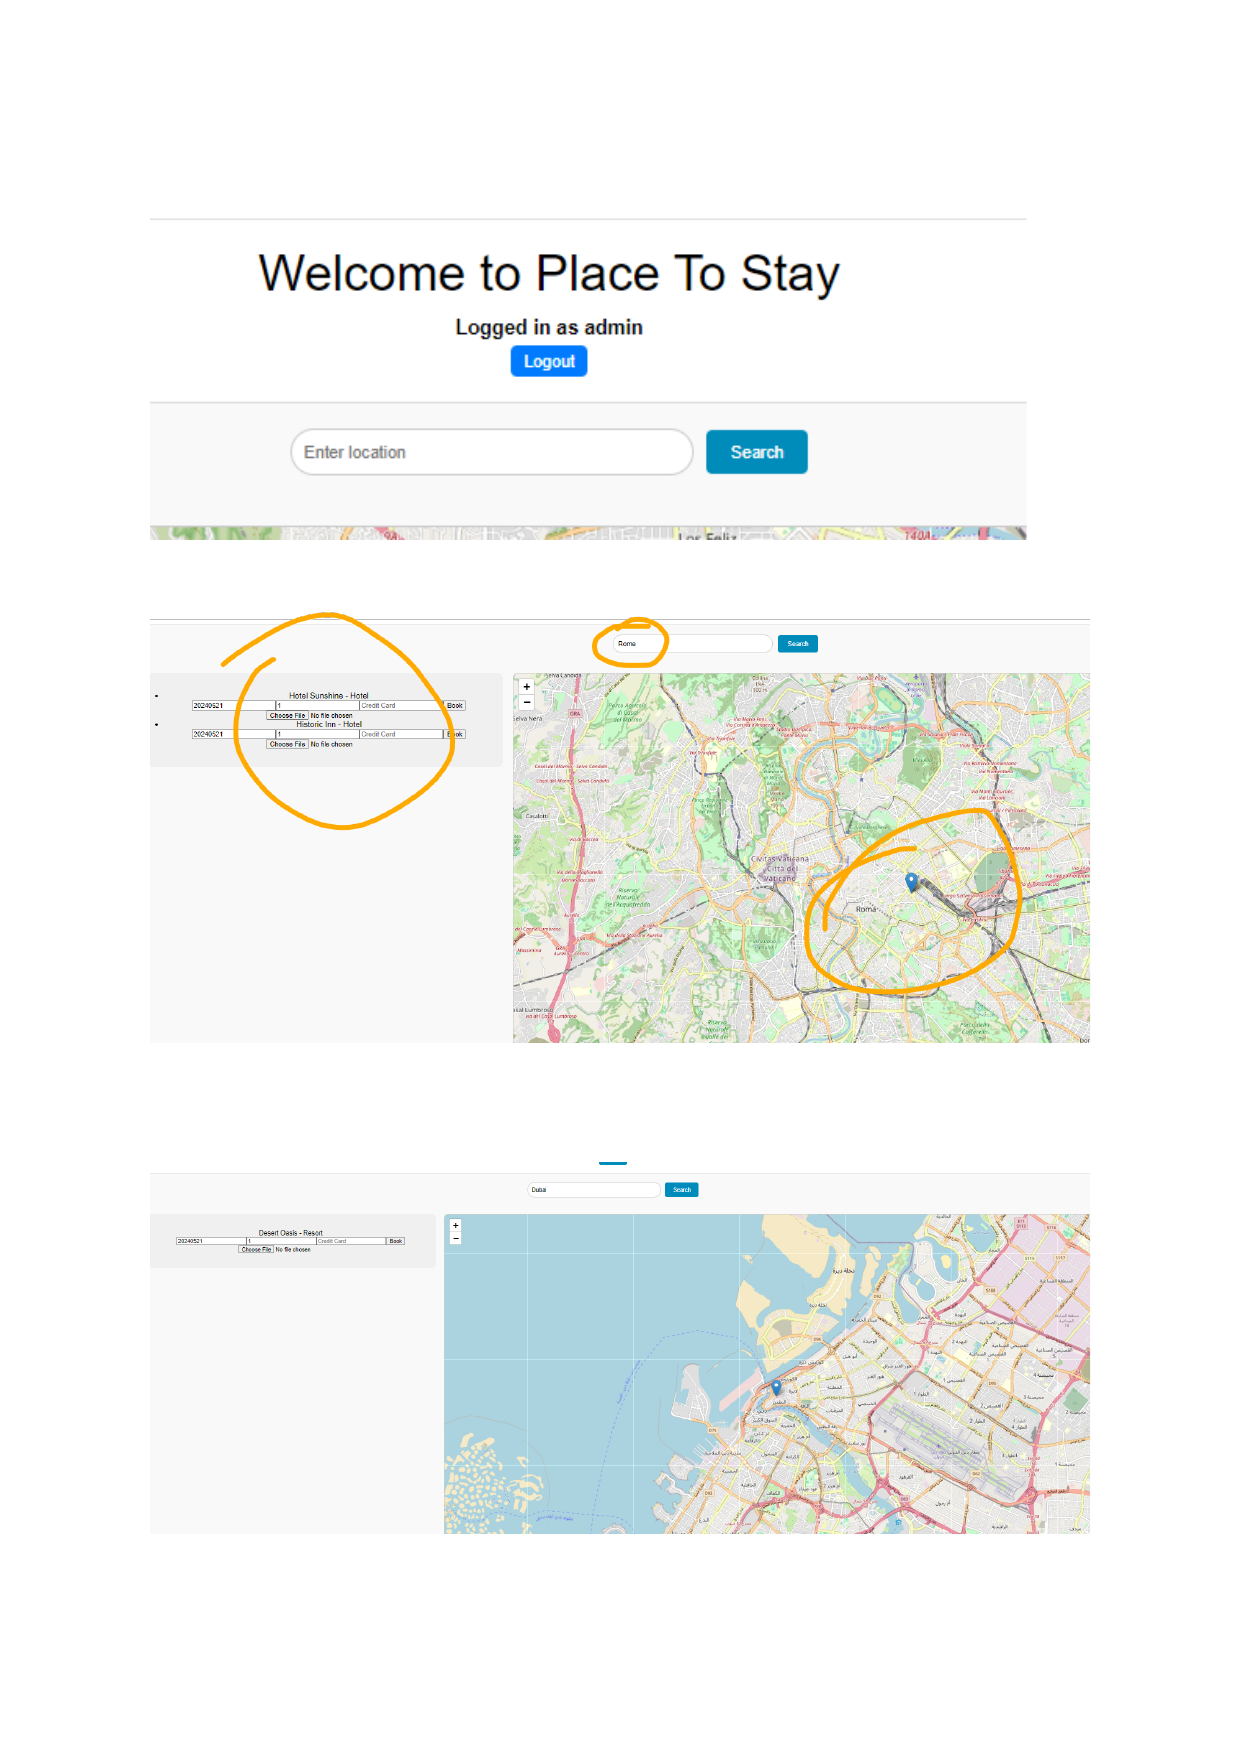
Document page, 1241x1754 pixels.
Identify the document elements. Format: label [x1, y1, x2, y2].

picture [150, 608, 1091, 1043]
picture [150, 1162, 1091, 1534]
picture [150, 203, 1027, 540]
